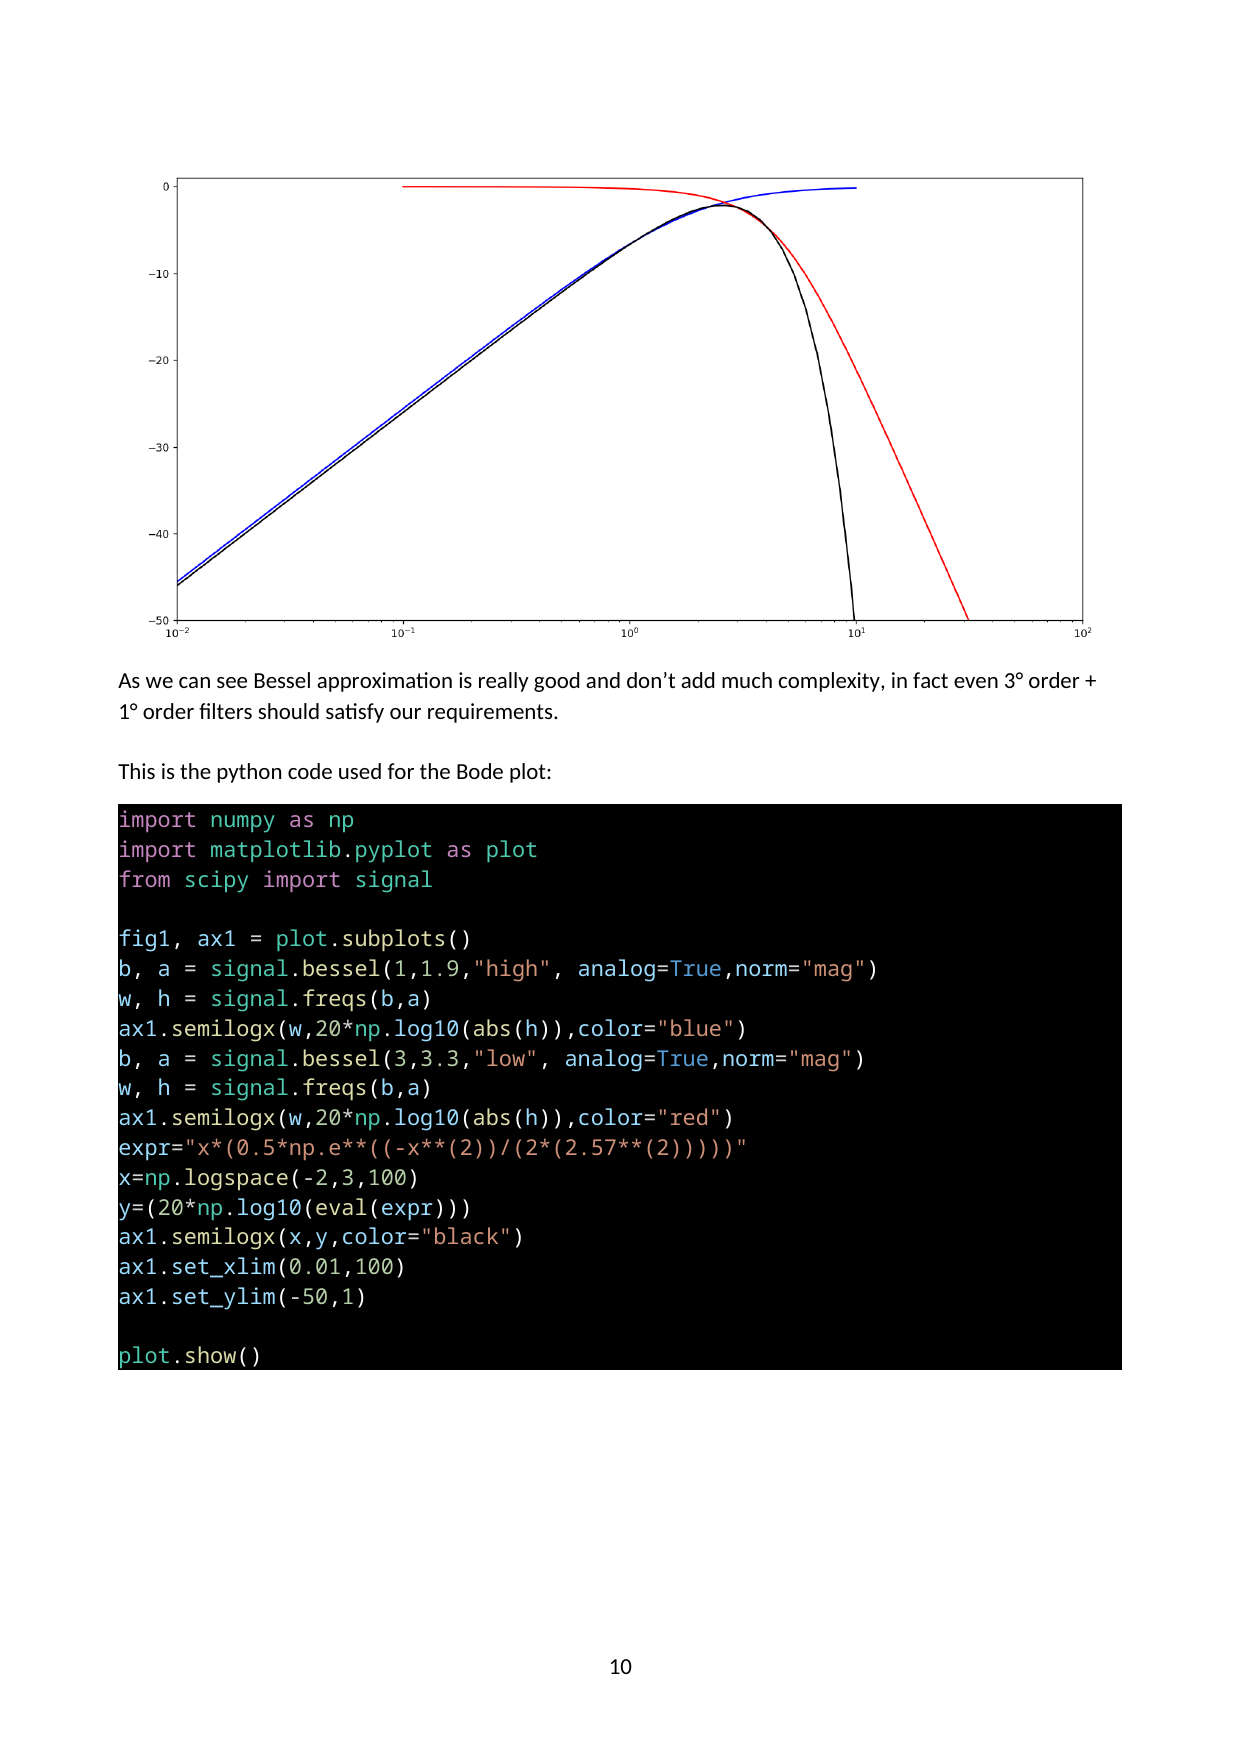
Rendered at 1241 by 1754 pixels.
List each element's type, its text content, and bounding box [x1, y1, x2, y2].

text As we can see Bessel approximation is really good and don’t add much complexity, in fact even 3° order + 1° order filters should satisfy our requirements. This is the python code used for the Bode plot: [118, 665, 1122, 785]
text ax1.semilogx(x,y,color="black") [118, 1221, 1122, 1251]
text plot.show() [118, 1340, 1122, 1370]
text x=np.logspace(-2,3,100) [118, 1162, 1122, 1191]
text import numpy as np [118, 804, 1122, 834]
text expr="x*(0.5*np.e**((-x**(2))/(2*(2.57**(2)))))" [118, 1132, 1122, 1162]
text ax1.semilogx(w,20*np.log10(abs(h)),color="blue") [118, 1013, 1122, 1042]
text from scipy import signal [118, 864, 1122, 893]
text ax1.semilogx(w,20*np.log10(abs(h)),color="red") [118, 1102, 1122, 1132]
text w, h = signal.freqs(b,a) [118, 983, 1122, 1013]
picture [118, 147, 1123, 665]
text ax1.set_xlim(0.01,100) [118, 1251, 1122, 1281]
text import matplotlib.pyplot as plot [118, 834, 1122, 864]
text w, h = signal.freqs(b,a) [118, 1072, 1122, 1102]
text ax1.set_ylim(-50,1) [118, 1281, 1122, 1311]
text b, a = signal.bessel(3,3.3,"low", analog=True,norm="mag") [118, 1042, 1122, 1072]
text fig1, ax1 = plot.subplots() [118, 923, 1122, 953]
text b, a = signal.bessel(1,1.9,"high", analog=True,norm="mag") [118, 953, 1122, 983]
text y=(20*np.log10(eval(expr))) [118, 1191, 1122, 1221]
